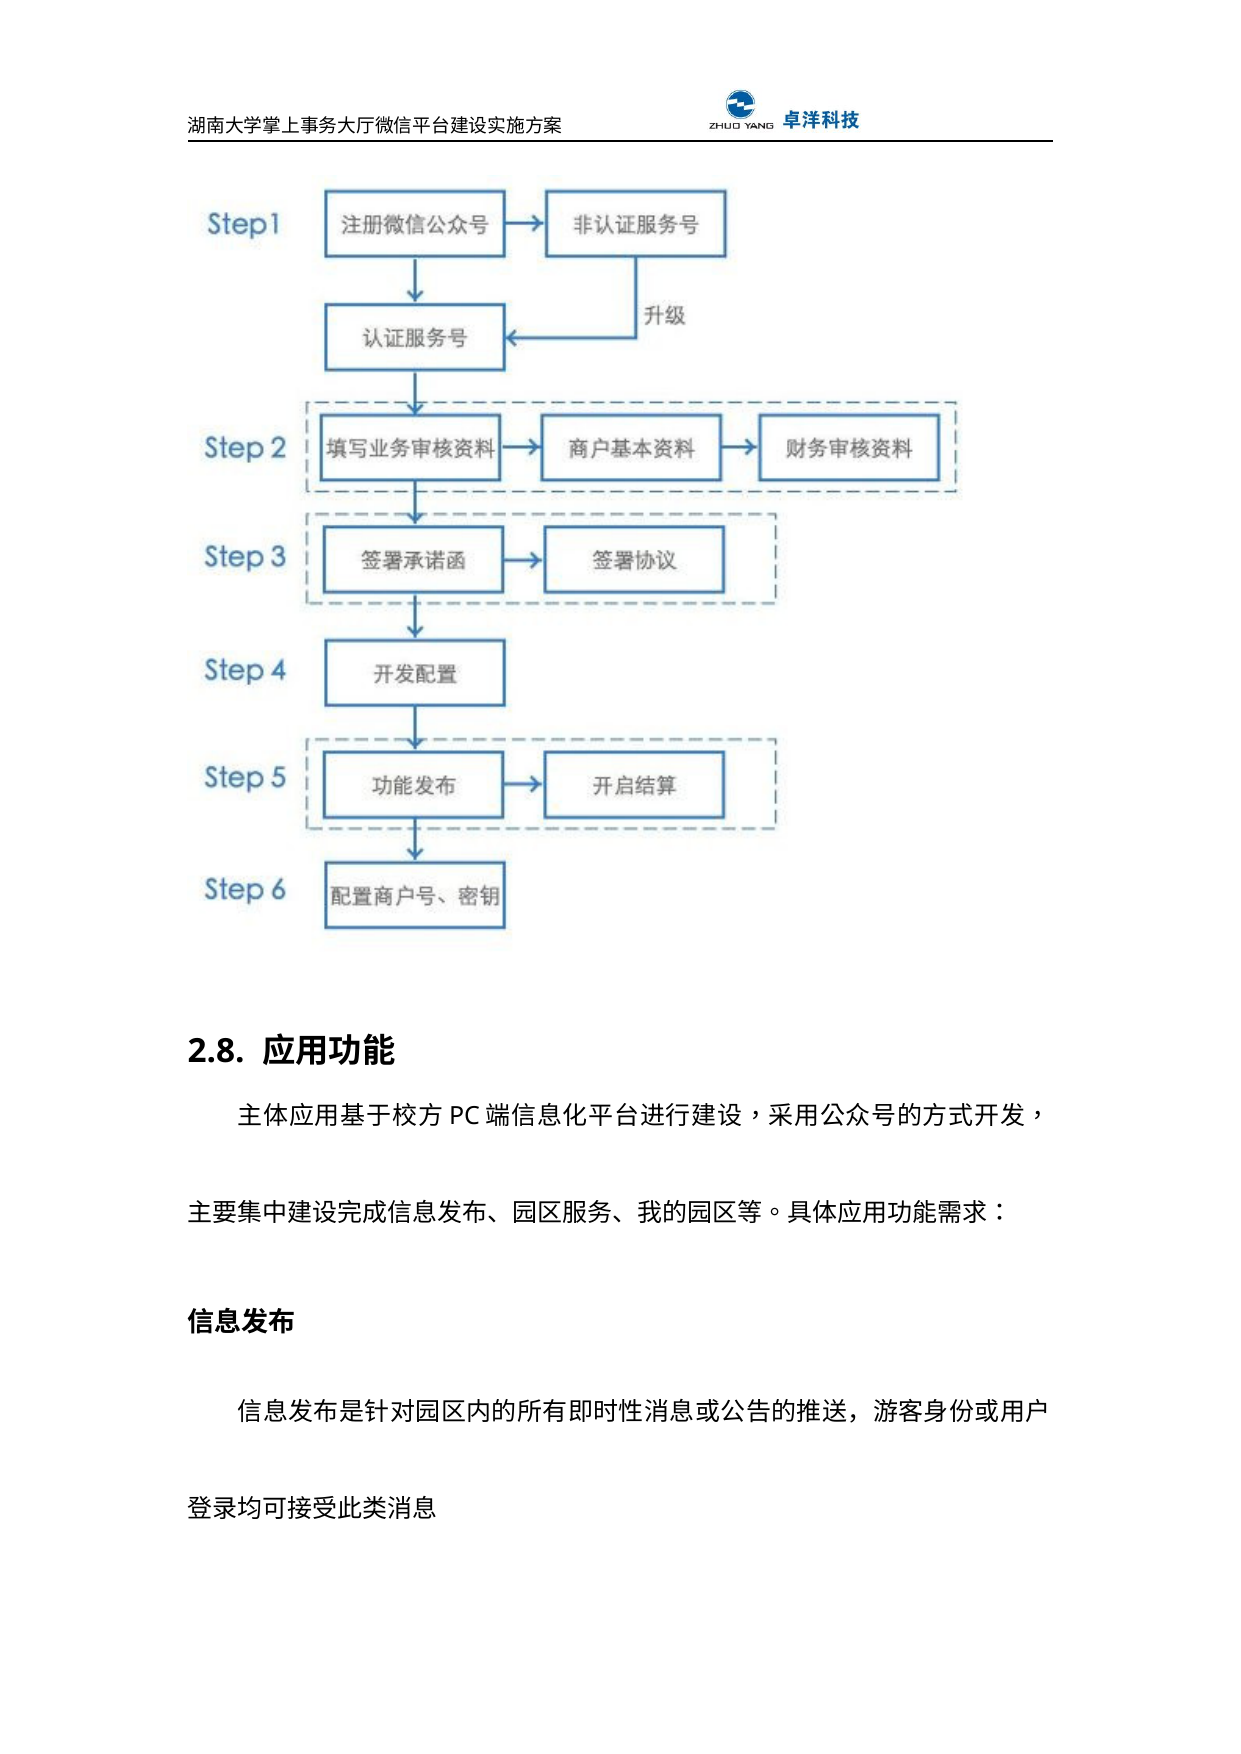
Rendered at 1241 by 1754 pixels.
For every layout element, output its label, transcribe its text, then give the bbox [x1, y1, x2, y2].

picture [696, 88, 866, 133]
text 信息发布 [187, 1287, 1053, 1352]
text 主体应用基于校方PC端信息化平台进行建设，采用公众号的方式开发，主要集中建设完成信息发布、园区服务、我的园区等。具体应用功能需求： [187, 1081, 1053, 1243]
text 2.8. 应用功能 [187, 1016, 1053, 1081]
text 信息发布是针对园区内的所有即时性消息或公告的推送，游客身份或用户登录均可接受此类消息 [187, 1377, 1053, 1539]
picture [187, 175, 969, 962]
